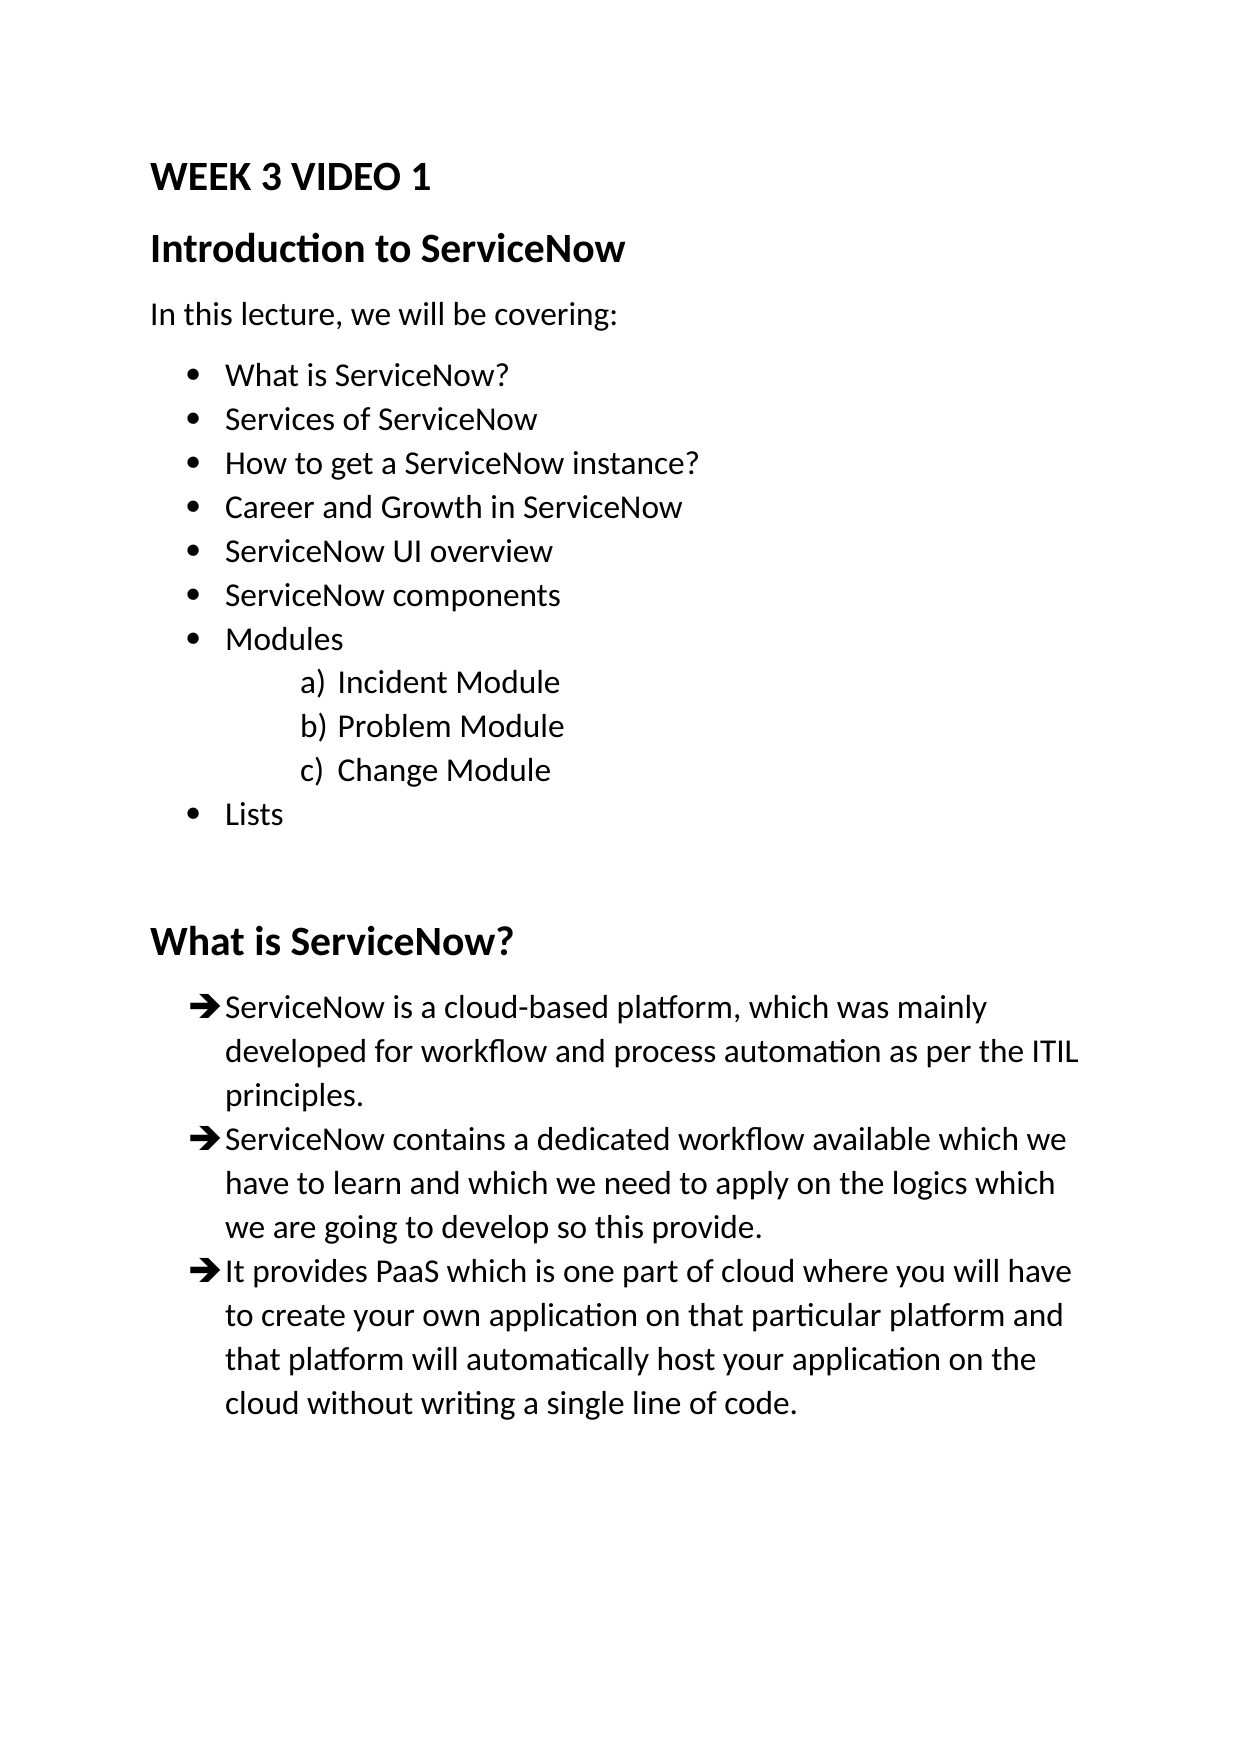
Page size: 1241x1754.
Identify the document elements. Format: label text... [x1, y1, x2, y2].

list ServiceNow contains a dedicated workflow available which we have to learn and which we need to apply on the logics which we are going to develop so this provide. [187, 1118, 1090, 1247]
text What is ServiceNow? [150, 914, 1090, 965]
list Problem Module [300, 705, 1090, 746]
list ServiceNow is a cloud-based platform, which was mainly developed for workflow and process automation as per the ITIL principles. [187, 986, 1090, 1115]
list Incident Module [300, 661, 1090, 702]
text Introduction to ServiceNow [150, 222, 1090, 272]
list How to get a ServiceNow instance? [187, 442, 1090, 482]
list What is ServiceNow? [187, 354, 1090, 394]
list It provides PaaS which is one part of cloud where you will have to create your own application on that particular platform and that platform will automatically host your application on the cloud without writing a single line of code. [187, 1250, 1090, 1422]
list Career and Growth in ServiceNow [187, 486, 1090, 526]
text In this lecture, we will be covering: [150, 293, 1090, 334]
list Change Module [300, 749, 1090, 790]
list ServiceNow UI overview [187, 529, 1090, 570]
list Modules [187, 617, 1090, 658]
list Services of ServiceNow [187, 398, 1090, 438]
text WEEK 3 VIDEO 1 [150, 150, 1090, 201]
list Lists [187, 793, 1090, 834]
list ServiceNow components [187, 573, 1090, 614]
